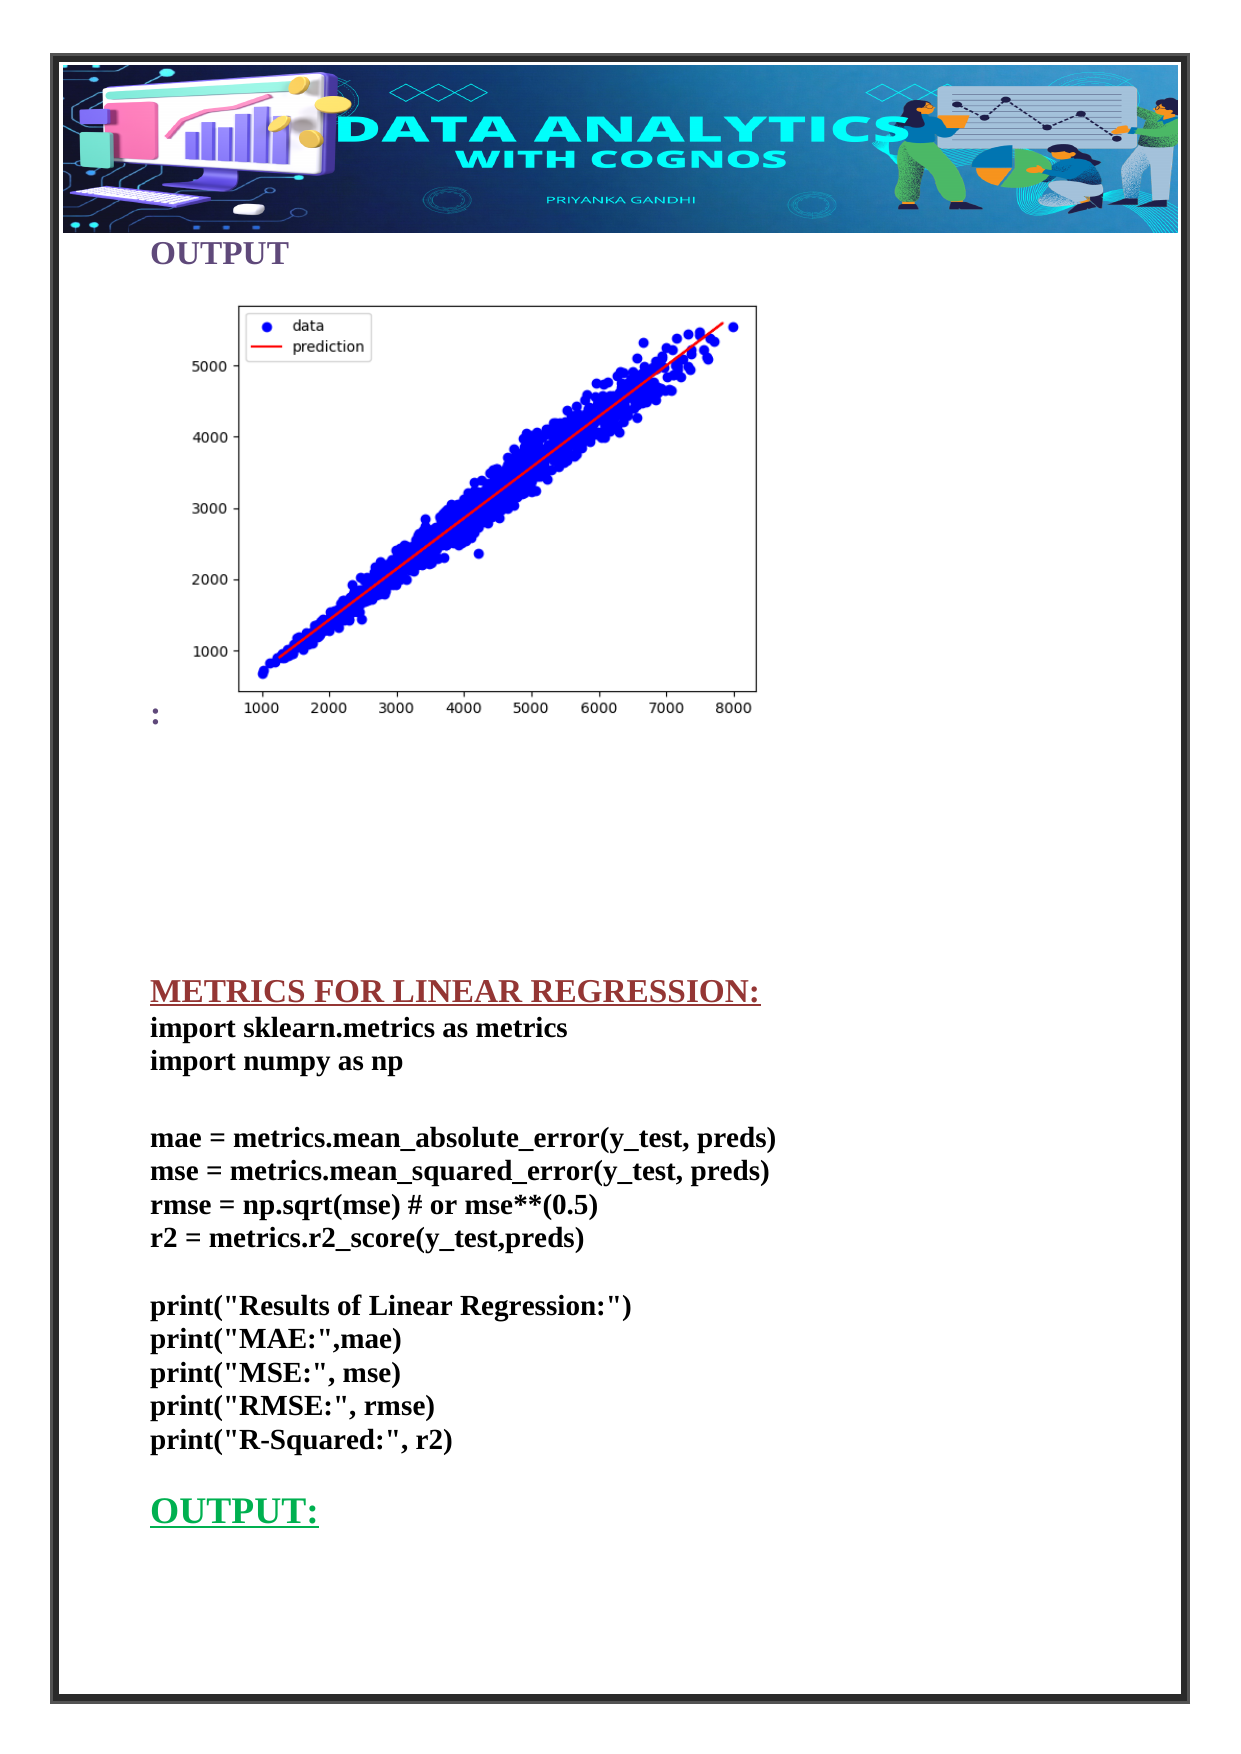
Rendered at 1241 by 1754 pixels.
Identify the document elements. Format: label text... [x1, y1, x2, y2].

text mae = metrics.mean_absolute_error(y_test, preds) [150, 1120, 1090, 1153]
text print("RMSE:", rmse) [150, 1388, 1090, 1422]
text rmse = np.sqrt(mse) # or mse**(0.5) [150, 1187, 1090, 1221]
text print("R-Squared:", r2) [150, 1422, 1090, 1455]
text print("Results of Linear Regression:") [150, 1288, 1090, 1321]
picture [167, 300, 759, 725]
text print("MAE:",mae) [150, 1321, 1090, 1355]
text OUTPUT: [150, 1489, 1090, 1532]
text import numpy as np [150, 1043, 1090, 1077]
picture [63, 65, 1178, 233]
text print("MSE:", mse) [150, 1355, 1090, 1388]
text r2 = metrics.r2_score(y_test,preds) [150, 1221, 1090, 1254]
text OUTPUT [150, 233, 1090, 271]
text import sklearn.metrics as metrics [150, 1010, 1090, 1043]
text METRICS FOR LINEAR REGRESSION: [150, 971, 1090, 1010]
text mse = metrics.mean_squared_error(y_test, preds) [150, 1153, 1090, 1187]
